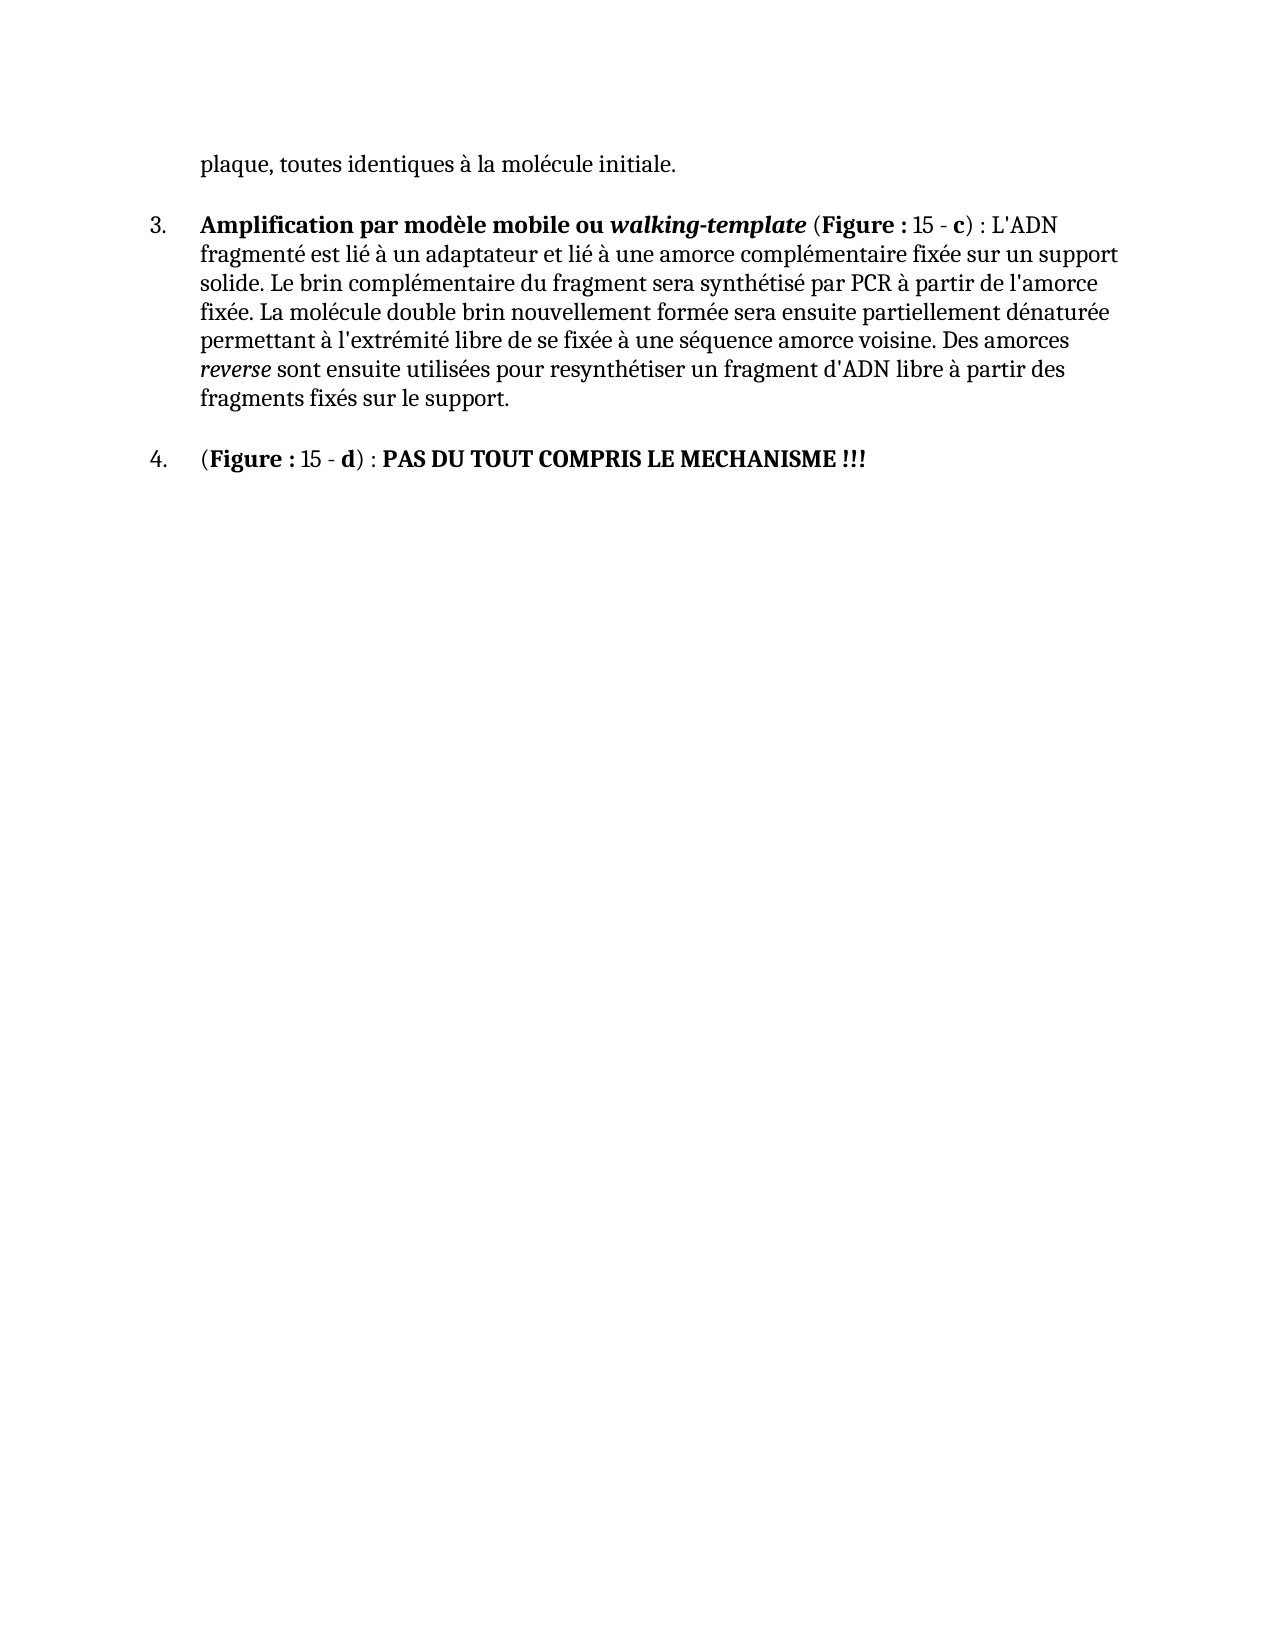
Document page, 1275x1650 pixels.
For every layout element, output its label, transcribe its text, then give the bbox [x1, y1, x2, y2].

list Amplification par modèle mobile ou walking-template (Figure : 15 - c) : L'ADN fragmenté est lié à un adaptateur et lié à une amorce complémentaire fixée sur un support solide. Le brin complémentaire du fragment sera synthétisé par PCR à partir de l'amorce fixée. La molécule double brin nouvellement formée sera ensuite partiellement dénaturée permettant à l'extrémité libre de se fixée à une séquence amorce voisine. Des amorces reverse sont ensuite utilisées pour resynthétiser un fragment d'ADN libre à partir des fragments fixés sur le support. [150, 211, 1125, 441]
list (Figure : 15 - d) : PAS DU TOUT COMPRIS LE MECHANISME !!! [150, 445, 1125, 474]
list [150, 150, 1125, 207]
